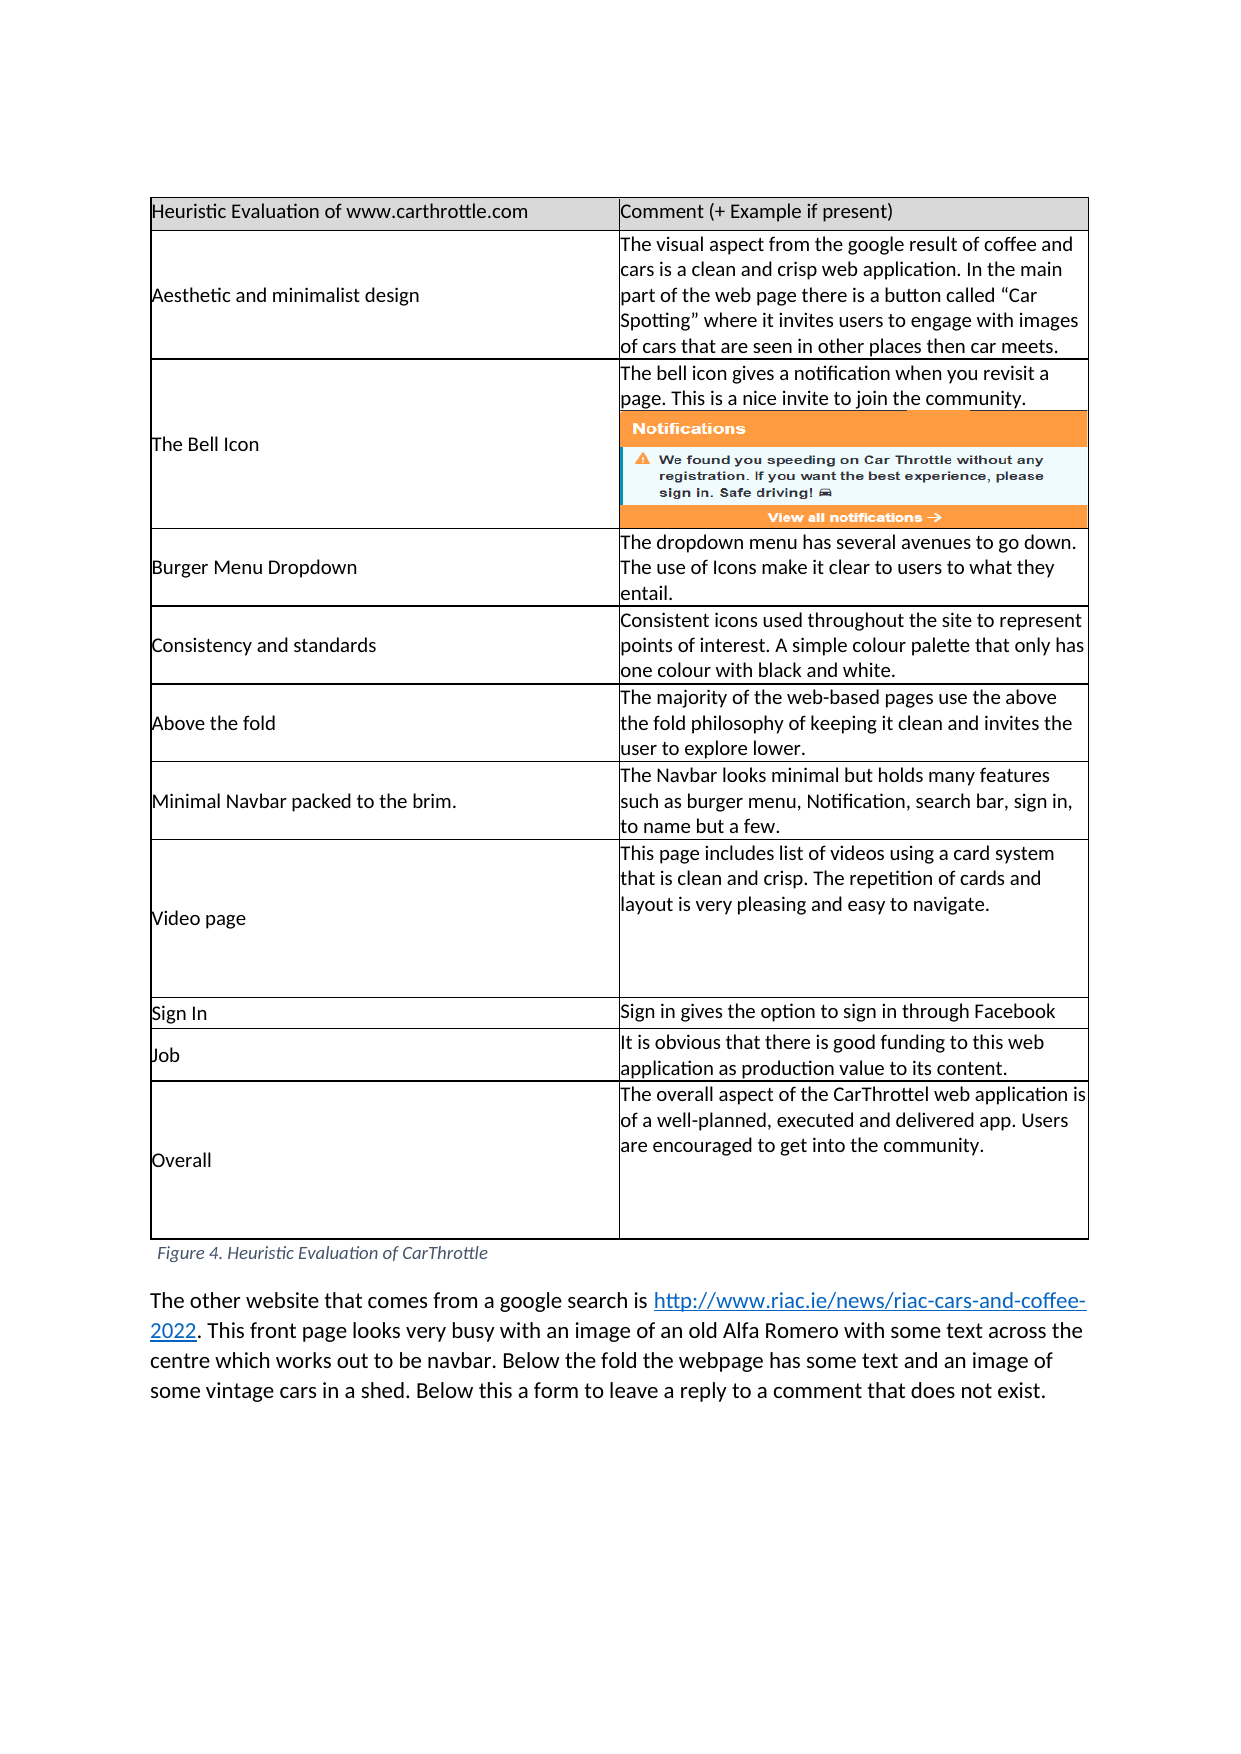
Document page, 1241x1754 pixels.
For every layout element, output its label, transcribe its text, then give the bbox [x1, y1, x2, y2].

table_cell The bell icon gives a notification when you revisit a page. This is a nice invite to join the community. [620, 360, 1088, 410]
table_cell Consistent icons used throughout the site to represent points of interest. A simple colour palette that only has one colour with black and white. [620, 607, 1088, 683]
table_cell Aesthetic and minimalist design [152, 231, 619, 358]
table_cell Sign in gives the option to sign in through Facebook [620, 998, 1088, 1028]
table_cell The majority of the web-based pages use the above the fold philosophy of keeping it clean and invites the user to explore lower. [620, 685, 1088, 761]
table_cell Minimal Navbar packed to the brim. [152, 762, 619, 839]
table_cell The visual aspect from the google result of coffee and cars is a clean and crisp web application. In the main part of the web page there is a button called “Car Spotting” where it invites users to engage with images of cars that are seen in other places then car meets. [620, 231, 1088, 358]
table_cell Video page [152, 840, 619, 996]
table_header Heuristic Evaluation of www.carthrottle.com [152, 198, 619, 230]
table_cell The dropdown menu has several avenues to go down. The use of Icons make it clear to users to what they entail. [620, 529, 1088, 605]
table_cell Burger Menu Dropdown [152, 529, 619, 605]
table_cell Above the fold [152, 685, 619, 761]
table_cell The Navbar looks minimal but holds many features such as burger menu, Notification, search bar, sign in, to name but a few. [620, 762, 1088, 839]
table_cell This page includes list of videos using a card system that is clean and crisp. The repetition of cards and layout is very pleasing and easy to navigate. [620, 840, 1088, 996]
table_cell The Bell Icon [152, 360, 619, 527]
table_cell The overall aspect of the CarThrottel web application is of a well-planned, executed and delivered app. Users are encouraged to get into the community. [620, 1082, 1088, 1238]
table_cell Consistency and standards [152, 607, 619, 683]
table_cell Job [152, 1029, 619, 1080]
table_cell Overall [152, 1082, 619, 1238]
table_header Comment (+ Example if present) [620, 198, 1088, 230]
table_cell It is obvious that there is good funding to this web application as production value to its content. [620, 1029, 1088, 1080]
table_cell Sign In [152, 998, 619, 1028]
picture [620, 410, 1088, 528]
text The other website that comes from a google search is http://www.riac.ie/news/riac-cars-and-coffee-2022. This front page looks very busy with an image of an old Alfa Romero with some text across the centre which works out to be navbar. Below the fold the webpage has some text and an image of some vintage cars in a shed. Below this a form to leave a reply to a comment that does not exist. [150, 1286, 1090, 1435]
